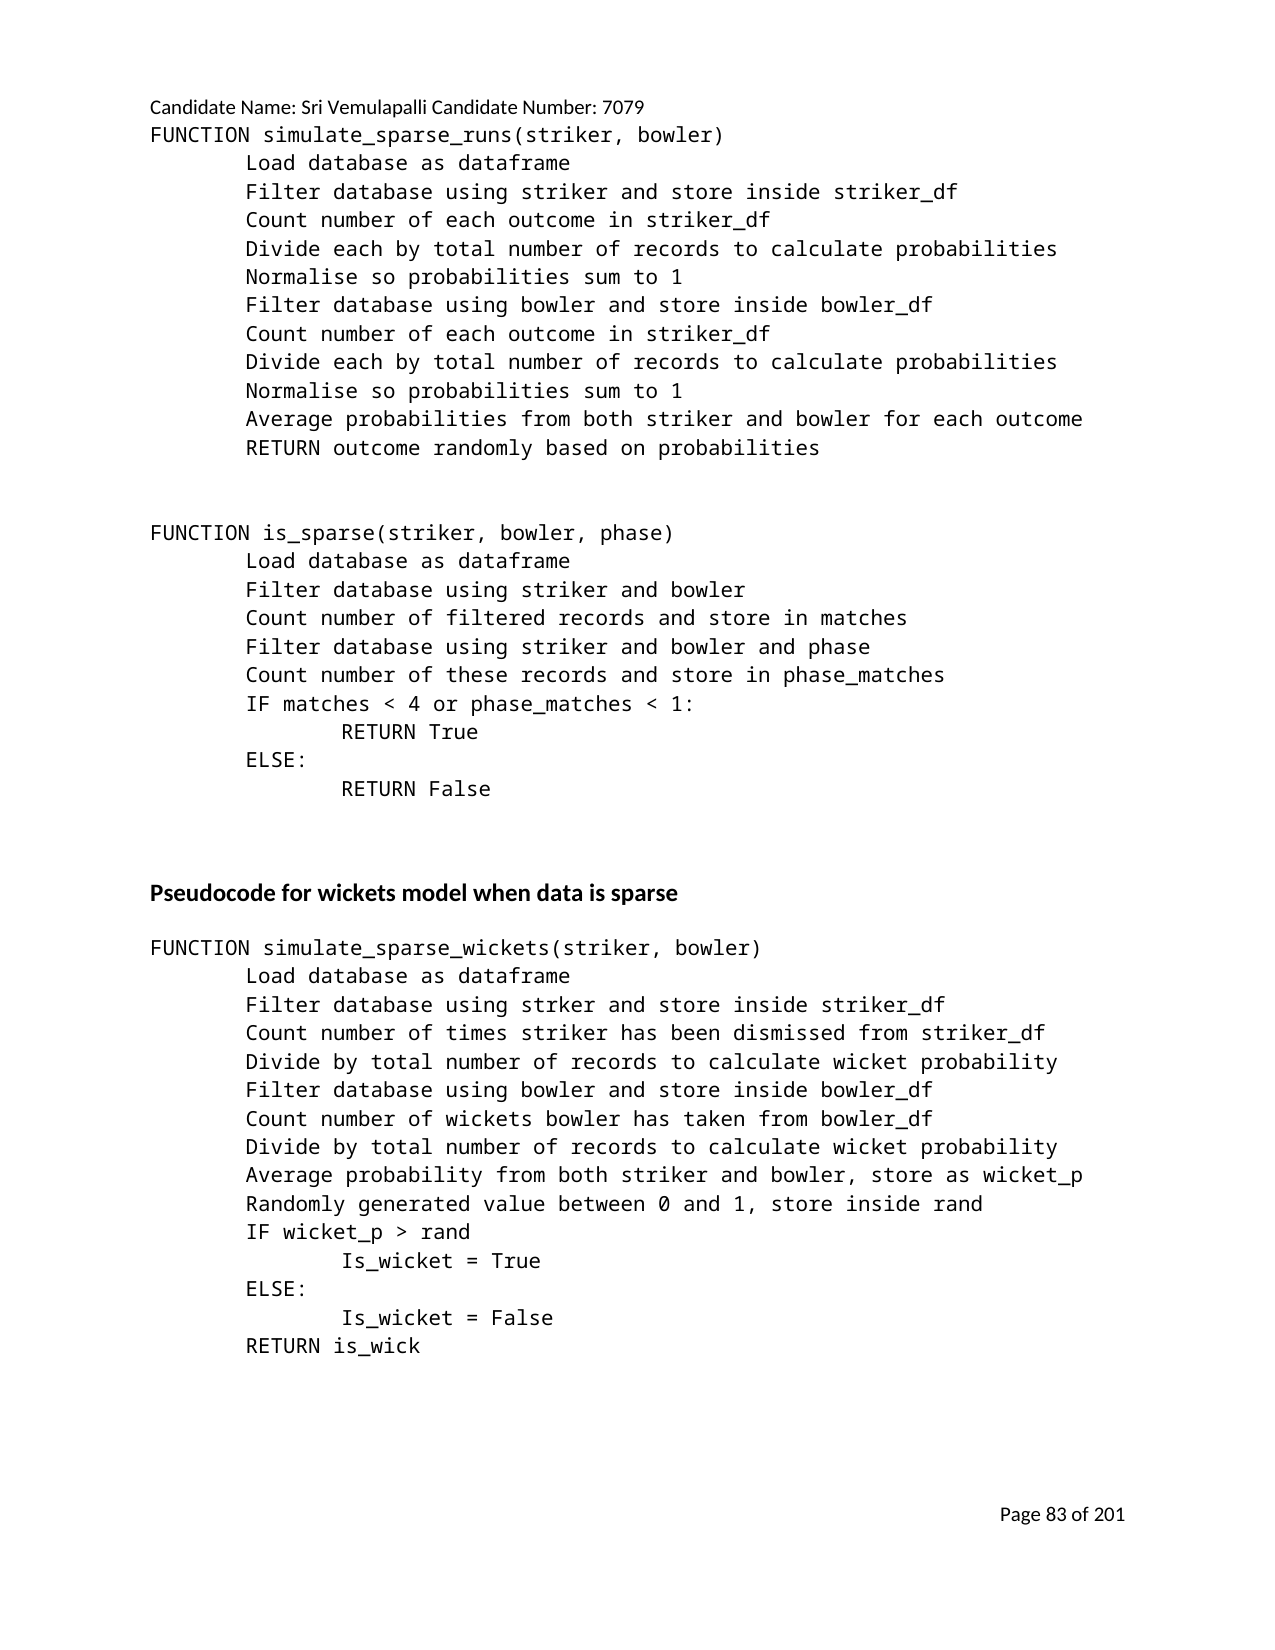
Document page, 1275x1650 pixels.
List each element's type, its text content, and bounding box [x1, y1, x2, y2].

text Average probability from both striker and bowler, store as wicket_p [150, 1161, 1125, 1189]
text FUNCTION simulate_sparse_wickets(striker, bowler) [150, 933, 1125, 961]
text Is_wicket = False [150, 1303, 1125, 1331]
text Count number of each outcome in striker_df [150, 205, 1125, 234]
text Count number of filtered records and store in matches [150, 603, 1125, 632]
text FUNCTION is_sparse(striker, bowler, phase) [150, 518, 1125, 547]
text RETURN False [150, 774, 1125, 802]
text RETURN is_wick [150, 1331, 1125, 1359]
text FUNCTION simulate_sparse_runs(striker, bowler) [150, 120, 1125, 148]
text Filter database using bowler and store inside bowler_df [150, 1075, 1125, 1104]
text Average probabilities from both striker and bowler for each outcome [150, 404, 1125, 433]
text Count number of times striker has been dismissed from striker_df [150, 1018, 1125, 1047]
text Pseudocode for wickets model when data is sparse [150, 877, 1125, 908]
text Divide by total number of records to calculate wicket probability [150, 1132, 1125, 1161]
text Count number of wickets bowler has taken from bowler_df [150, 1104, 1125, 1132]
text Divide each by total number of records to calculate probabilities [150, 347, 1125, 376]
text Filter database using striker and store inside striker_df [150, 177, 1125, 205]
text ELSE: [150, 1274, 1125, 1303]
text Load database as dataframe [150, 547, 1125, 575]
text RETURN True [150, 717, 1125, 746]
text Filter database using strker and store inside striker_df [150, 990, 1125, 1018]
text Filter database using striker and bowler [150, 575, 1125, 603]
text Count number of these records and store in phase_matches [150, 660, 1125, 689]
text RETURN outcome randomly based on probabilities [150, 433, 1125, 461]
text Count number of each outcome in striker_df [150, 319, 1125, 347]
text Normalise so probabilities sum to 1 [150, 376, 1125, 404]
text IF matches < 4 or phase_matches < 1: [150, 689, 1125, 717]
text Randomly generated value between 0 and 1, store inside rand [150, 1189, 1125, 1217]
text Divide each by total number of records to calculate probabilities [150, 234, 1125, 262]
text Divide by total number of records to calculate wicket probability [150, 1047, 1125, 1075]
text Filter database using striker and bowler and phase [150, 632, 1125, 660]
text Load database as dataframe [150, 148, 1125, 177]
text Filter database using bowler and store inside bowler_df [150, 291, 1125, 319]
text Normalise so probabilities sum to 1 [150, 262, 1125, 291]
text ELSE: [150, 746, 1125, 774]
text IF wicket_p > rand [150, 1217, 1125, 1246]
text Load database as dataframe [150, 961, 1125, 990]
text Is_wicket = True [150, 1246, 1125, 1274]
